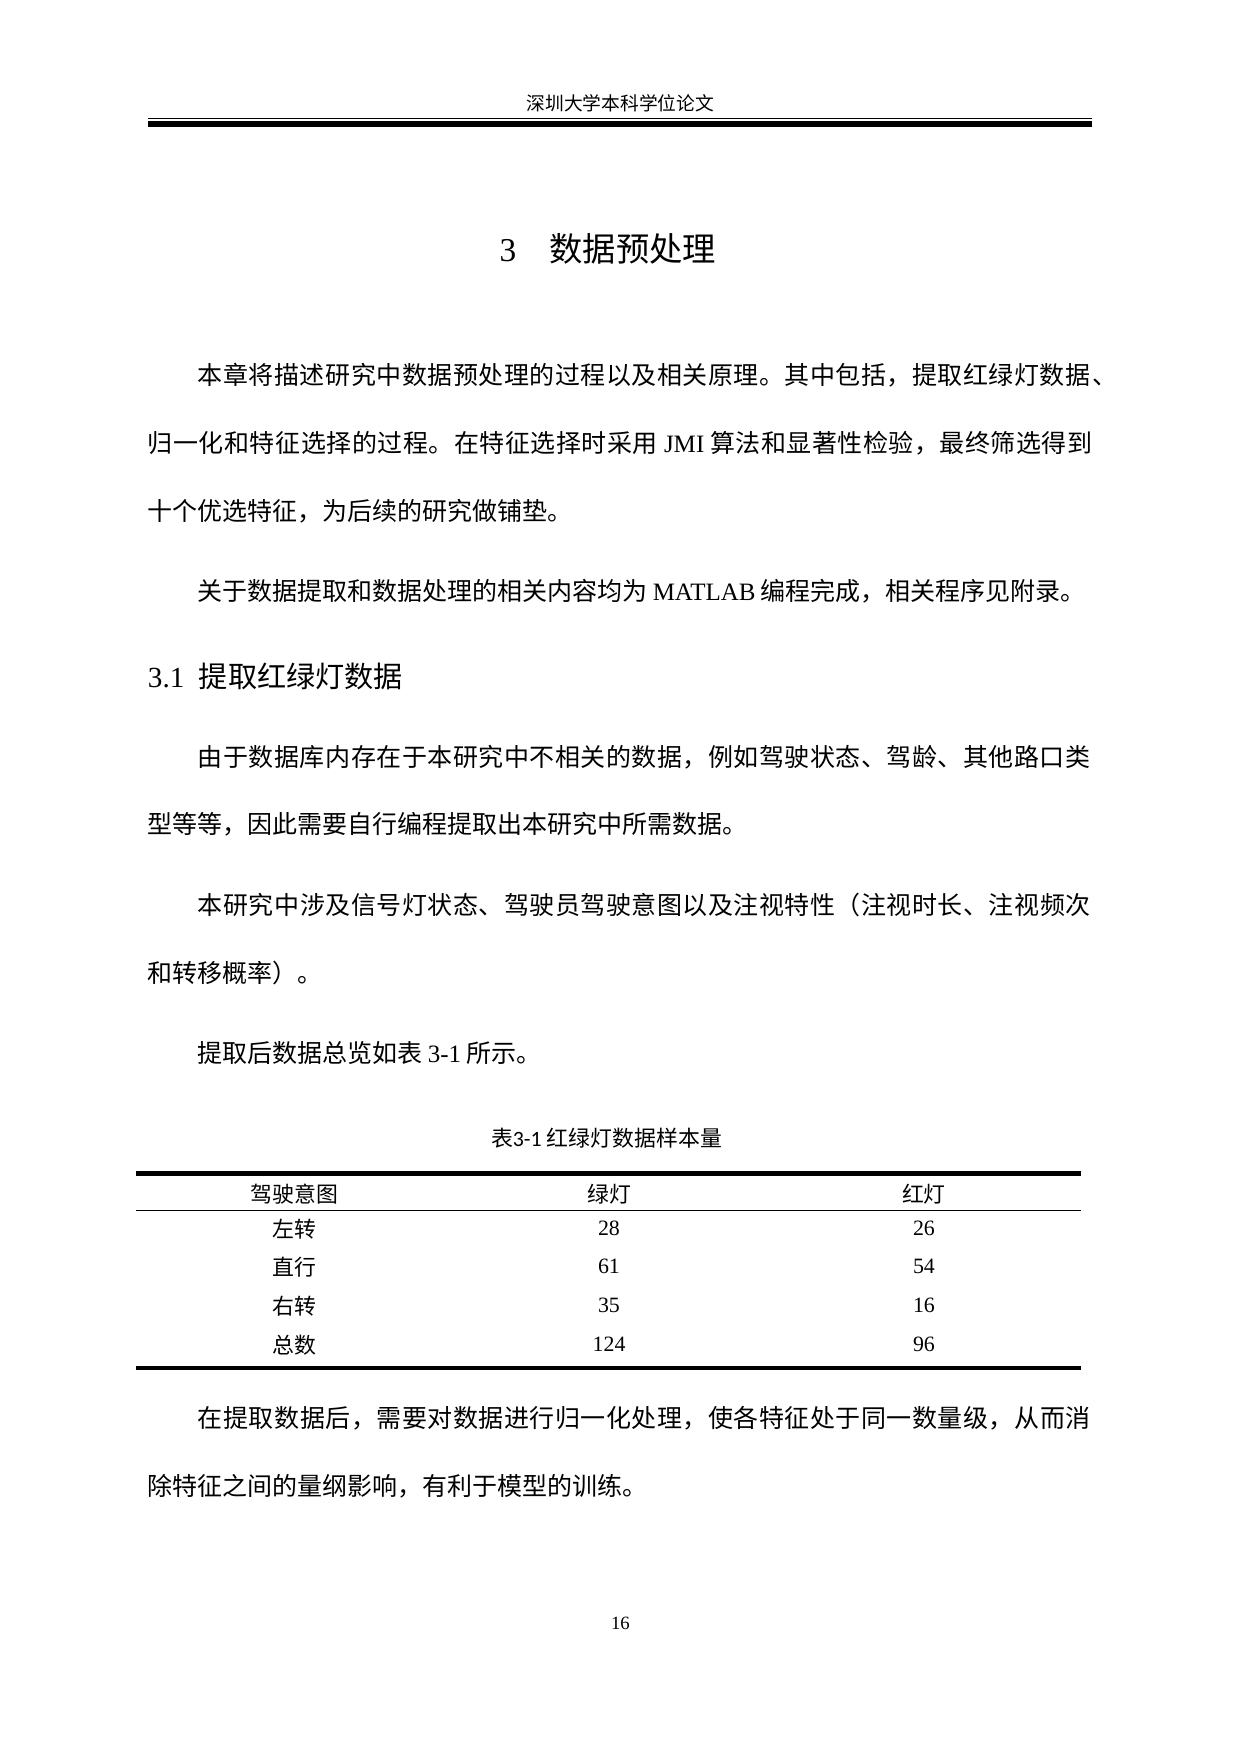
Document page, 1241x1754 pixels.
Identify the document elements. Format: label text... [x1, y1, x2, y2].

text 在提取数据后，需要对数据进行归一化处理，使各特征处于同一数量级，从而消除特征之间的量纲影响，有利于模型的训练。 [148, 1383, 1092, 1518]
table_cell 26 [766, 1211, 1081, 1249]
table_header 绿灯 [451, 1176, 766, 1210]
table_cell 总数 [136, 1327, 451, 1366]
table_cell 右转 [136, 1288, 451, 1327]
table_header 驾驶意图 [136, 1176, 451, 1210]
table_cell 35 [451, 1288, 766, 1327]
table_cell 61 [451, 1249, 766, 1288]
table_cell 28 [451, 1211, 766, 1249]
subtitle 红绿灯数据样本量 [148, 1120, 1092, 1154]
table_cell 左转 [136, 1211, 451, 1249]
text 关于数据提取和数据处理的相关内容均为MATLAB编程完成，相关程序见附录。 [148, 556, 1092, 624]
text 提取后数据总览如表3-1所示。 [148, 1018, 1092, 1086]
title 数据预处理 [148, 213, 1092, 281]
table_cell 直行 [136, 1249, 451, 1288]
table_cell 54 [766, 1249, 1081, 1288]
table_header 红灯 [766, 1176, 1081, 1210]
table_cell 124 [451, 1327, 766, 1366]
table_cell 16 [766, 1288, 1081, 1327]
text 本研究中涉及信号灯状态、驾驶员驾驶意图以及注视特性（注视时长、注视频次和转移概率）。 [148, 869, 1092, 1005]
table_cell 96 [766, 1327, 1081, 1366]
text 本章将描述研究中数据预处理的过程以及相关原理。其中包括，提取红绿灯数据、归一化和特征选择的过程。在特征选择时采用JMI算法和显著性检验，最终筛选得到十个优选特征，为后续的研究做铺垫。 [148, 340, 1092, 543]
subtitle 提取红绿灯数据 [148, 641, 1092, 709]
text 由于数据库内存在于本研究中不相关的数据，例如驾驶状态、驾龄、其他路口类型等等，因此需要自行编程提取出本研究中所需数据。 [148, 721, 1092, 857]
